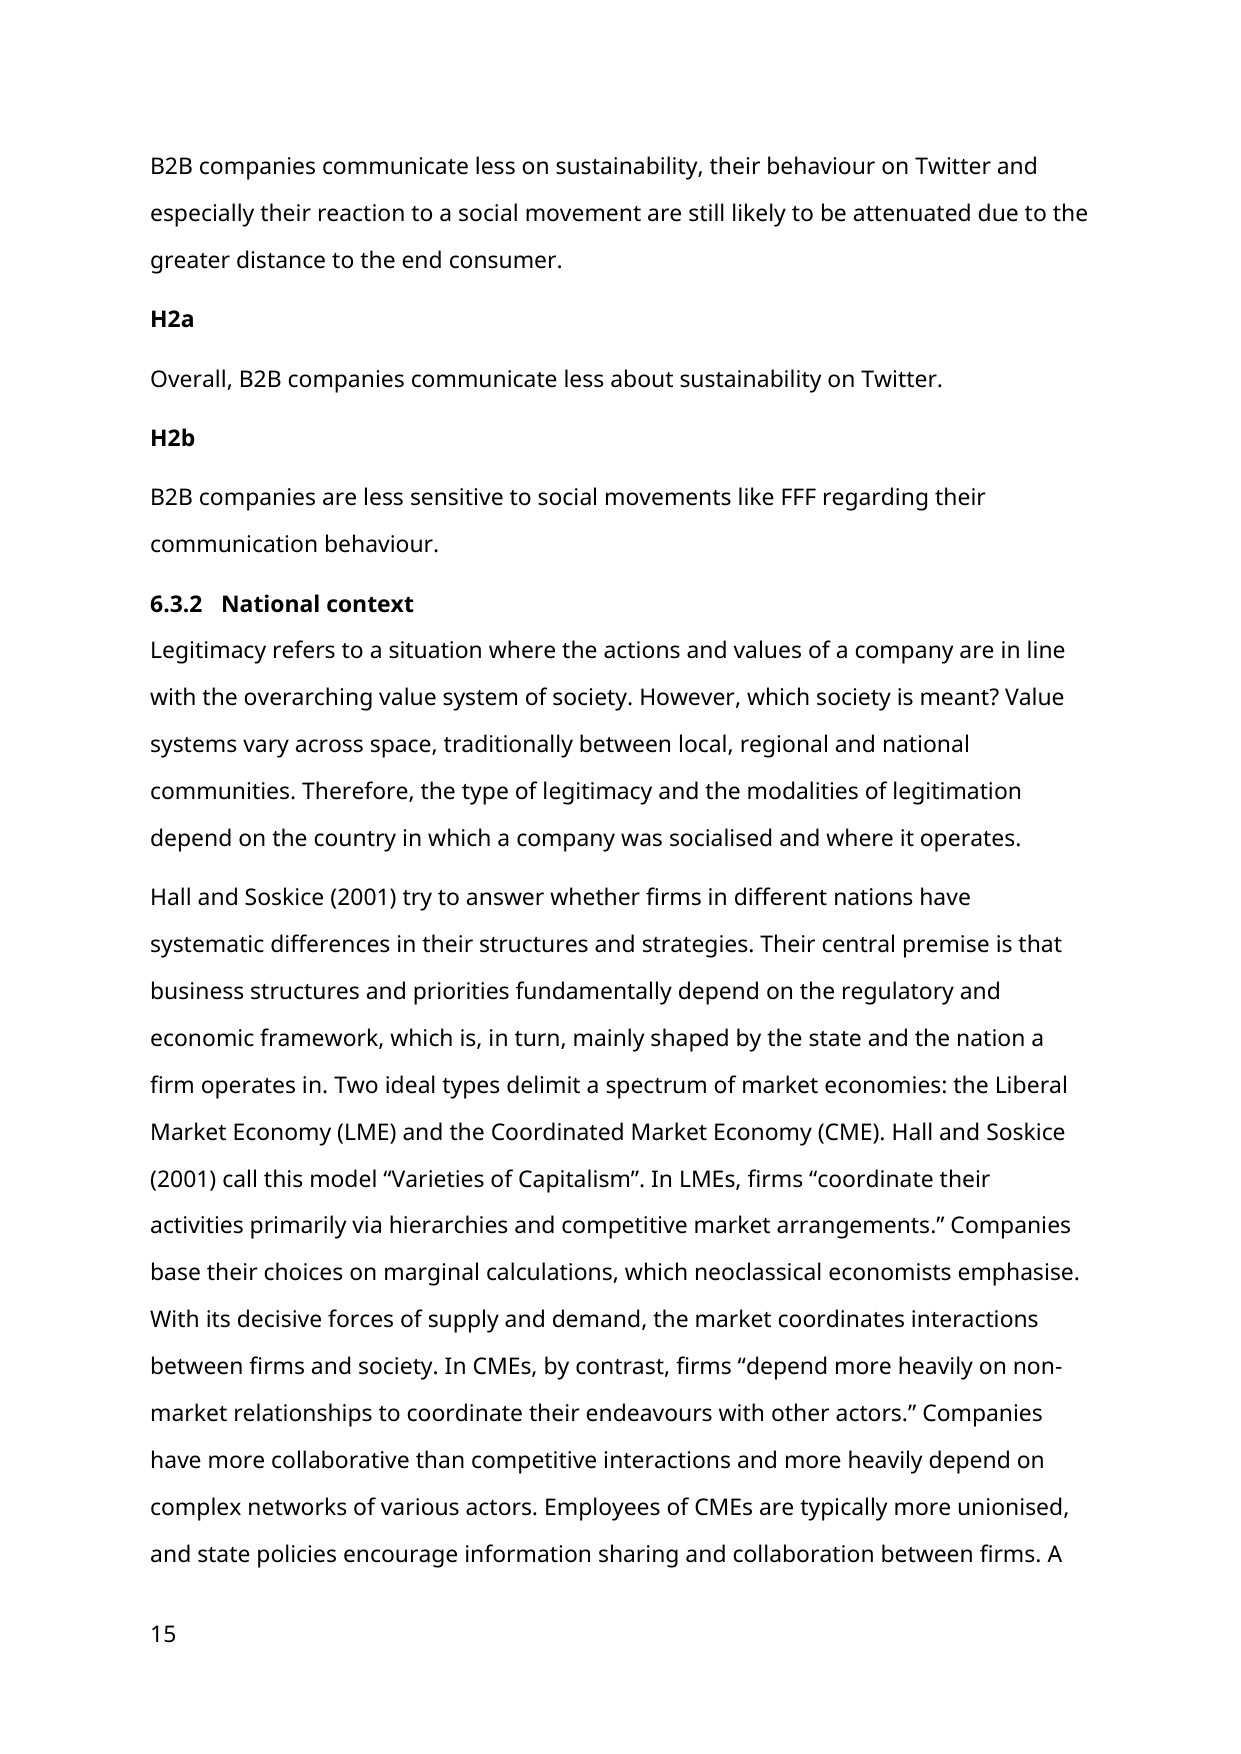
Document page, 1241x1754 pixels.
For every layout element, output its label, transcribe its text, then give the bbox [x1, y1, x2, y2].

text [150, 150, 1090, 275]
text B2B companies are less sensitive to social movements like FFF regarding their communication behaviour. [150, 481, 1090, 559]
text H2a [150, 303, 1090, 334]
text Legitimacy refers to a situation where the actions and values of a company are in line with the overarching value system of society. However, which society is meant? Value systems vary across space, traditionally between local, regional and national communities. Therefore, the type of legitimacy and the modalities of legitimation depend on the country in which a company was socialised and where it operates. [150, 634, 1090, 853]
text Overall, B2B companies communicate less about sustainability on Twitter. [150, 362, 1090, 394]
text H2b [150, 422, 1090, 453]
subtitle National context [150, 587, 1090, 619]
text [150, 881, 1090, 1569]
